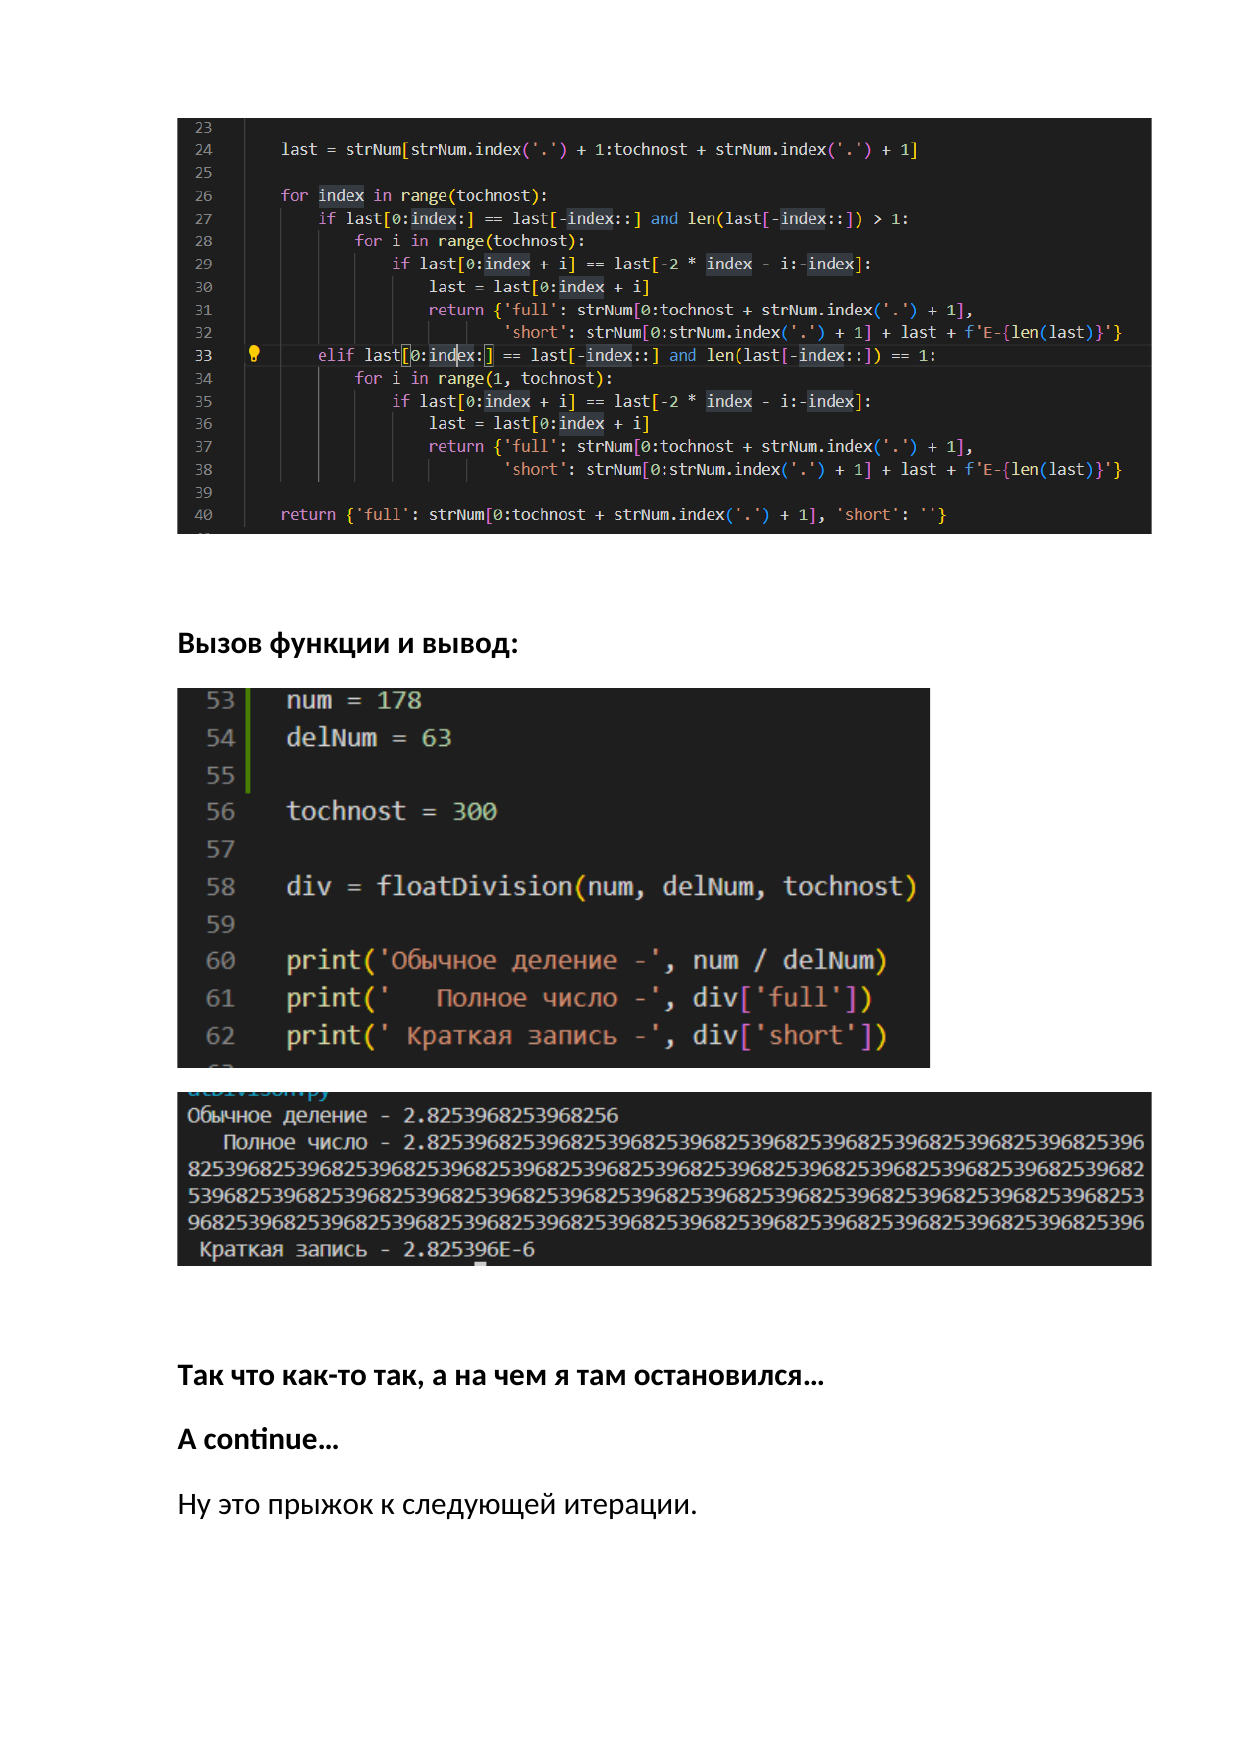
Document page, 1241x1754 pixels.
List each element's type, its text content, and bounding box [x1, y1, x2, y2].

picture [177, 688, 931, 1068]
picture [177, 1092, 1152, 1266]
text Вызов функции и вывод: [177, 623, 1152, 662]
picture [177, 118, 1152, 534]
text Так что как-то так, а на чем я там остановился… [177, 1355, 1152, 1393]
text Ну это прыжок к следующей итерации. [177, 1484, 1152, 1522]
text А continue… [177, 1419, 1152, 1458]
